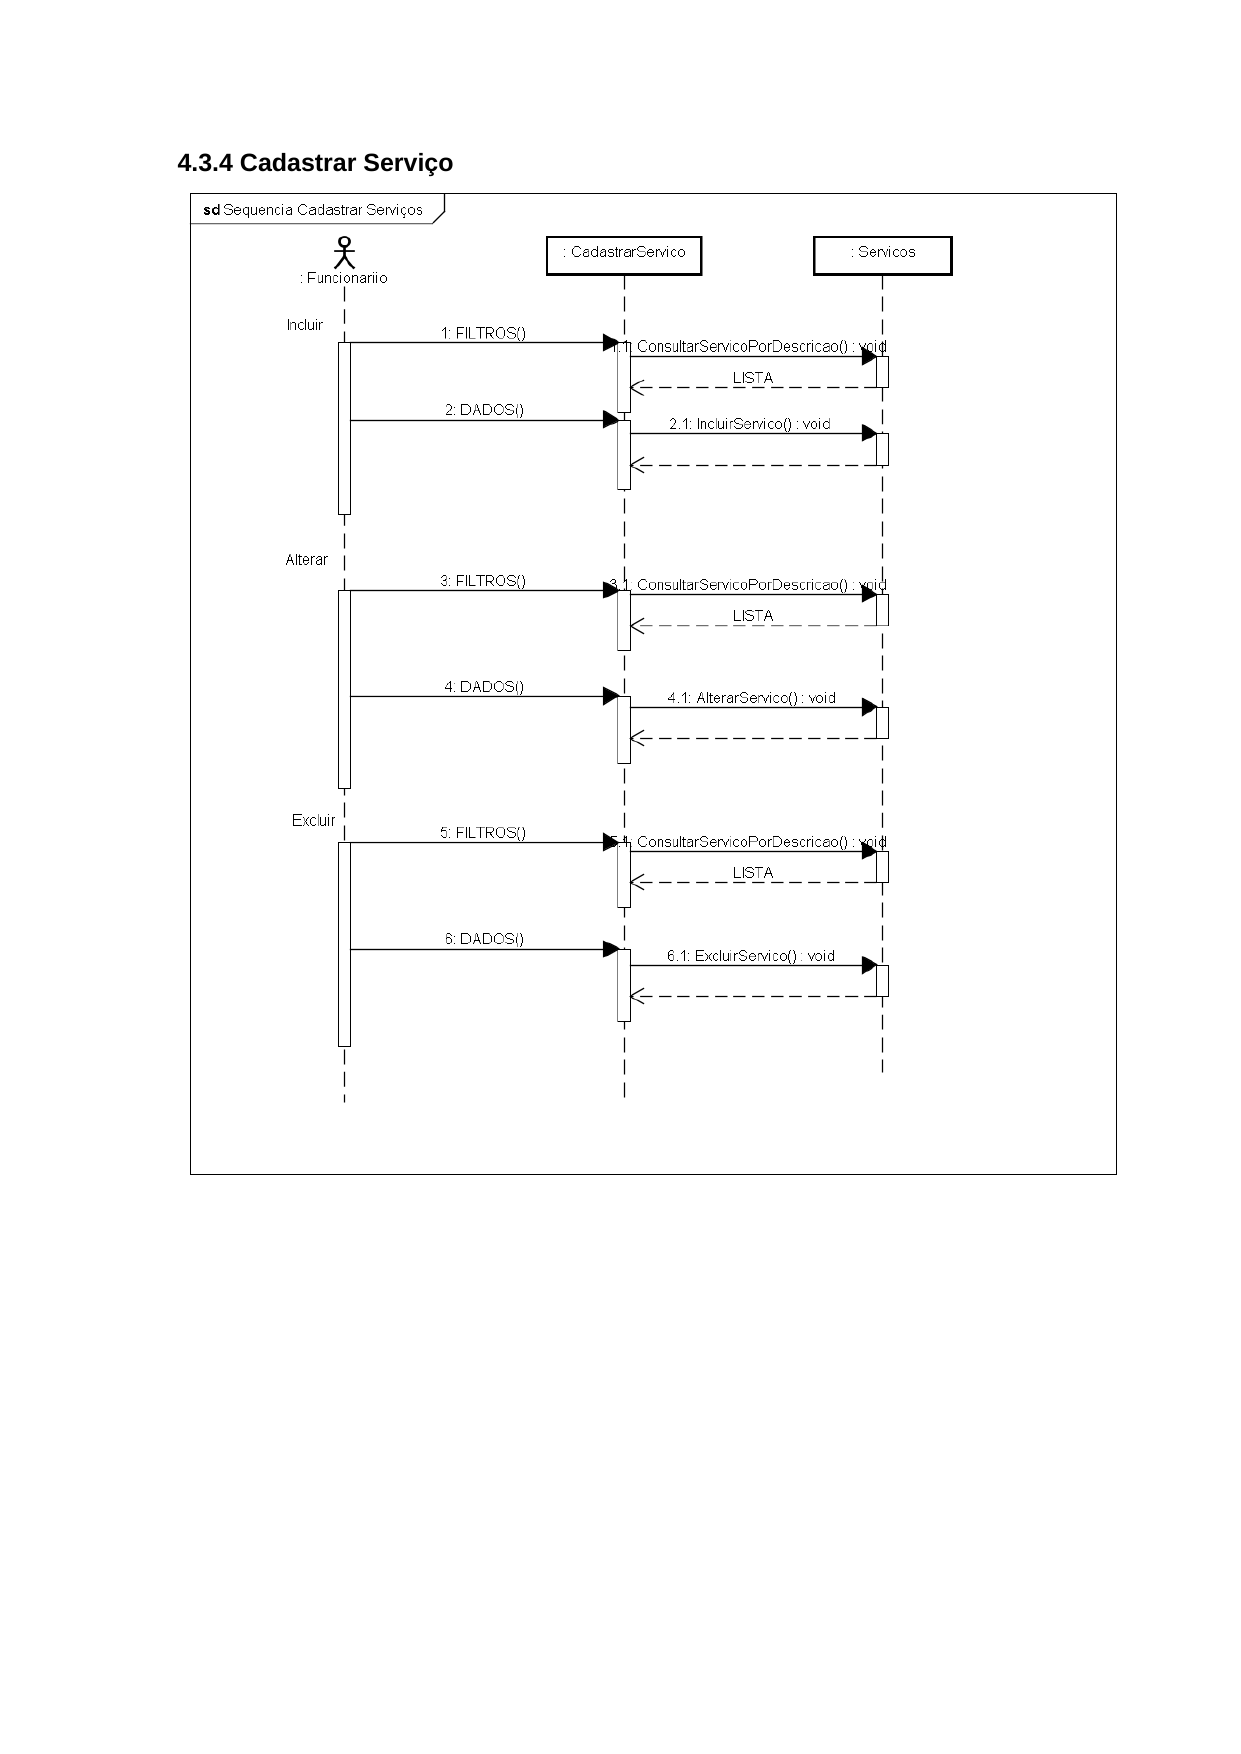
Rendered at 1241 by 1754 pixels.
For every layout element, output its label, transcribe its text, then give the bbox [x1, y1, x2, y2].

picture [177, 181, 1128, 1187]
subtitle 4.3.4 Cadastrar Serviço [177, 148, 1128, 176]
